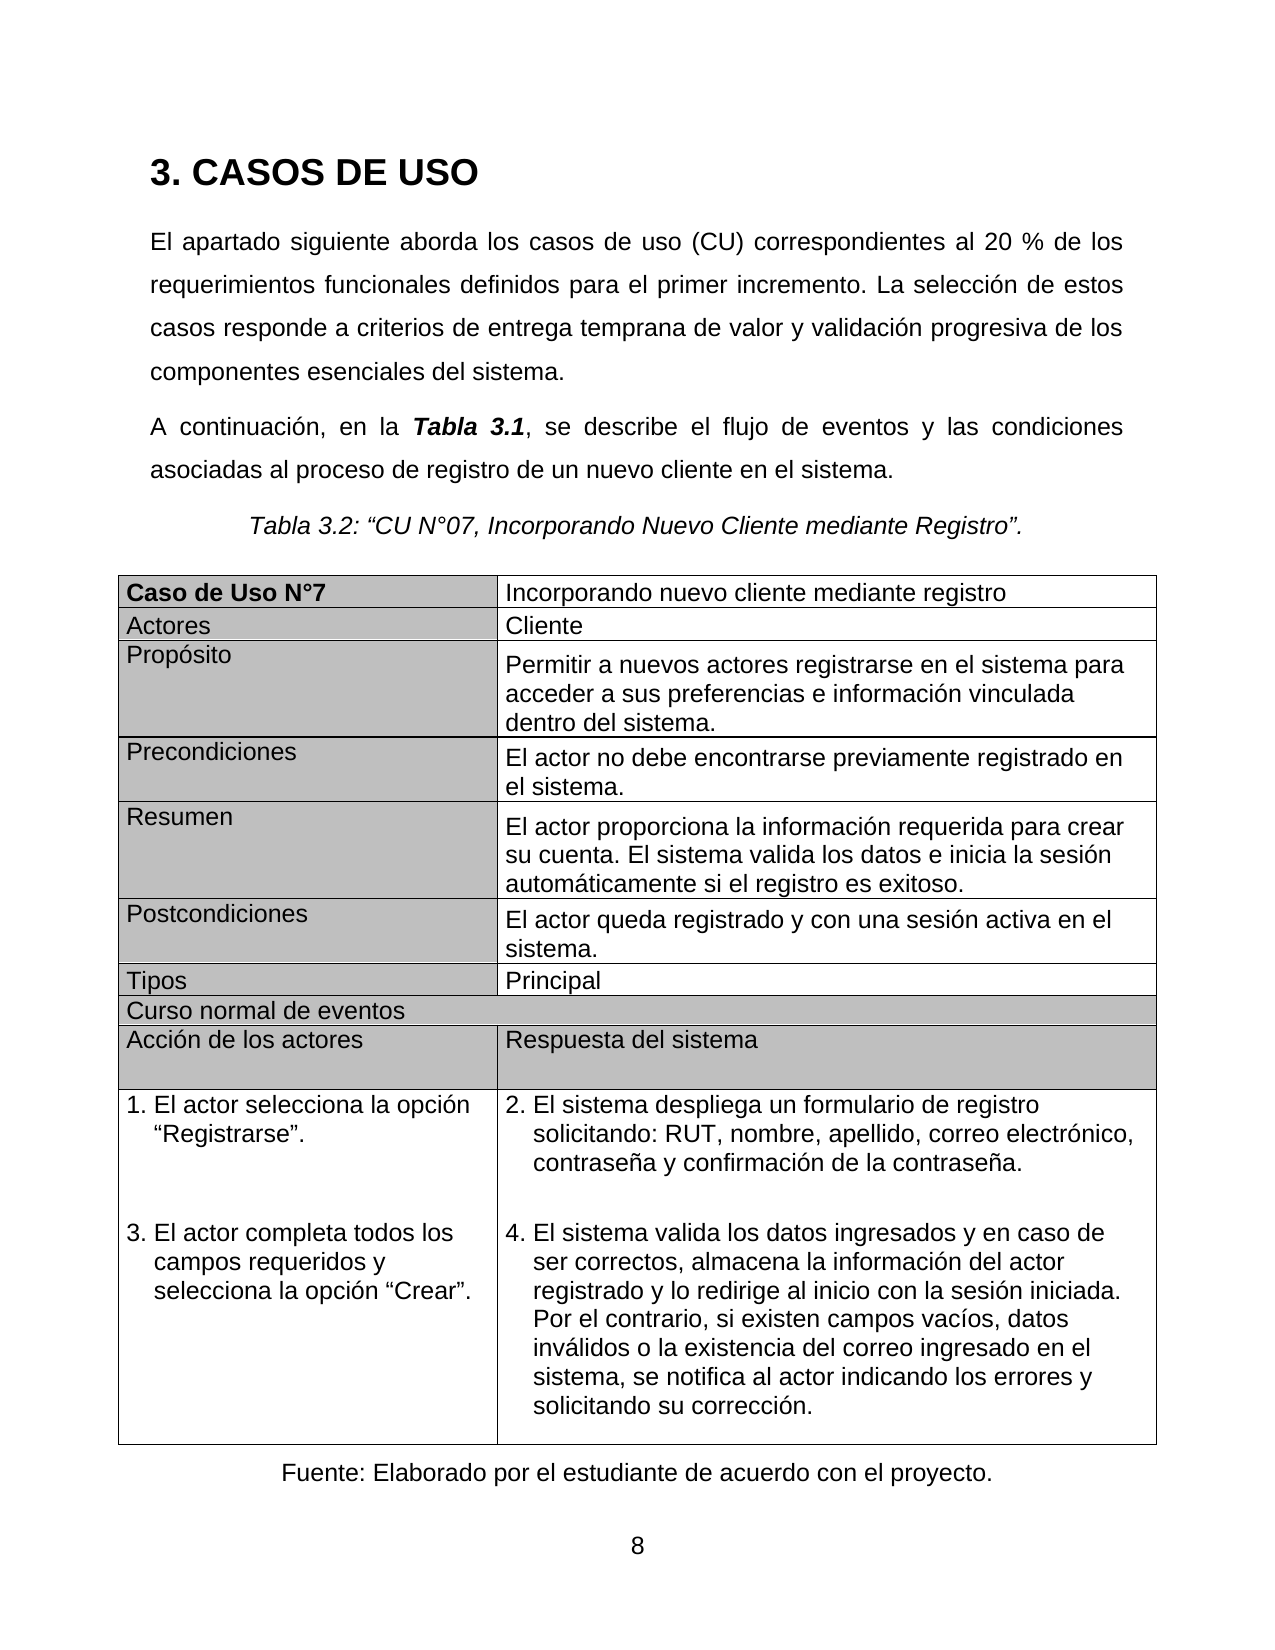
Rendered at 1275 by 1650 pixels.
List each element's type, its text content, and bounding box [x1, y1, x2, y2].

table_header Caso de Uso N°7 [119, 576, 497, 607]
table_cell El actor no debe encontrarse previamente registrado en el sistema. [498, 738, 1156, 801]
table_cell Tipos [119, 964, 497, 995]
text El apartado siguiente aborda los casos de uso (CU) correspondientes al 20 % de los requerimientos funcionales definidos para el primer incremento. La selección de estos casos responde a criterios de entrega temprana de valor y validación progresiva de los componentes esenciales del sistema. [150, 227, 1125, 385]
table_cell Permitir a nuevos actores registrarse en el sistema para acceder a sus preferencias e información vinculada dentro del sistema. [498, 641, 1156, 736]
table_cell 3. El actor completa todos los campos requeridos y selecciona la opción “Crear”. [119, 1218, 497, 1444]
table_cell El actor proporciona la información requerida para crear su cuenta. El sistema valida los datos e inicia la sesión automáticamente si el registro es exitoso. [498, 802, 1156, 898]
text Fuente: Elaborado por el estudiante de acuerdo con el proyecto. [150, 1458, 1125, 1487]
table_cell 1. El actor selecciona la opción “Registrarse”. [119, 1090, 497, 1218]
table_cell Resumen [119, 802, 497, 898]
table_cell El actor queda registrado y con una sesión activa en el sistema. [498, 899, 1156, 962]
table_cell Actores [119, 608, 497, 639]
text A continuación, en la Tabla 3.1, se describe el flujo de eventos y las condiciones asociadas al proceso de registro de un nuevo cliente en el sistema. [150, 412, 1125, 484]
table_cell 4. El sistema valida los datos ingresados y en caso de ser correctos, almacena la información del actor registrado y lo redirige al inicio con la sesión iniciada. Por el contrario, si existen campos vacíos, datos inválidos o la existencia del correo ingresado en el sistema, se notifica al actor indicando los errores y solicitando su corrección. [498, 1218, 1156, 1444]
table_cell 2. El sistema despliega un formulario de registro solicitando: RUT, nombre, apellido, correo electrónico, contraseña y confirmación de la contraseña. [498, 1090, 1156, 1218]
table_cell Principal [498, 964, 1156, 995]
table_cell Respuesta del sistema [498, 1026, 1156, 1089]
table_header Incorporando nuevo cliente mediante registro [498, 576, 1156, 607]
table_cell Curso normal de eventos [119, 996, 1156, 1024]
subtitle Casos de Uso [150, 150, 1125, 193]
table_cell Propósito [119, 641, 497, 736]
table_cell Cliente [498, 608, 1156, 639]
table_cell Postcondiciones [119, 899, 497, 962]
table_cell Acción de los actores [119, 1026, 497, 1089]
table_cell Precondiciones [119, 738, 497, 801]
